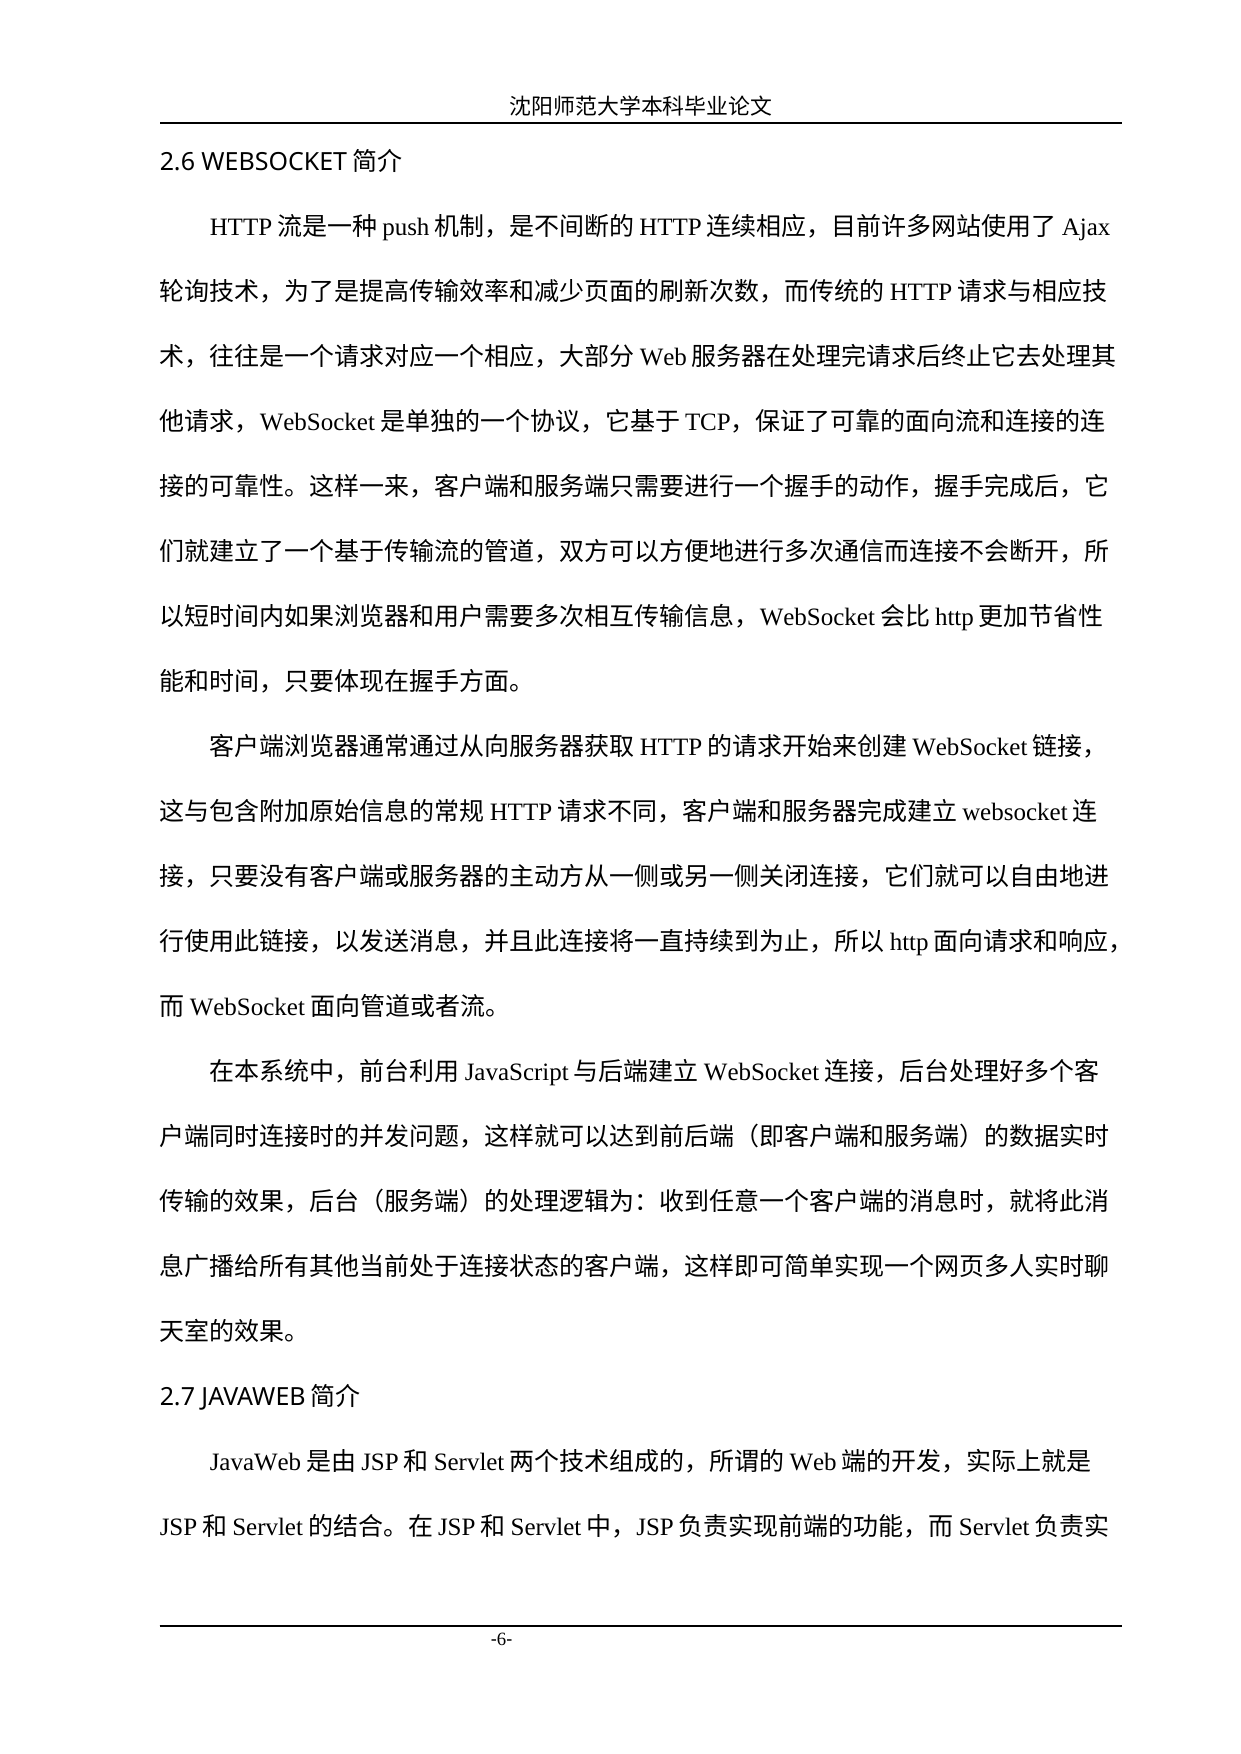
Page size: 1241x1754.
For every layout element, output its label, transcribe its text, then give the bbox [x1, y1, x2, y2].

subtitle 2.7 JAVAWEB简介 [159, 1362, 1122, 1427]
text 在本系统中，前台利用JavaScript与后端建立WebSocket连接，后台处理好多个客户端同时连接时的并发问题，这样就可以达到前后端（即客户端和服务端）的数据实时传输的效果，后台（服务端）的处理逻辑为：收到任意一个客户端的消息时，就将此消息广播给所有其他当前处于连接状态的客户端，这样即可简单实现一个网页多人实时聊天室的效果。 [159, 1037, 1122, 1362]
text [159, 1427, 1122, 1557]
subtitle 2.6 WEBSOCKET简介 [159, 127, 1122, 192]
text 客户端浏览器通常通过从向服务器获取HTTP的请求开始来创建WebSocket链接，这与包含附加原始信息的常规HTTP请求不同，客户端和服务器完成建立websocket连接，只要没有客户端或服务器的主动方从一侧或另一侧关闭连接，它们就可以自由地进行使用此链接，以发送消息，并且此连接将一直持续到为止，所以http面向请求和响应，而WebSocket面向管道或者流。 [159, 712, 1122, 1037]
text HTTP流是一种push机制，是不间断的HTTP连续相应，目前许多网站使用了Ajax轮询技术，为了是提高传输效率和减少页面的刷新次数，而传统的HTTP请求与相应技术，往往是一个请求对应一个相应，大部分Web服务器在处理完请求后终止它去处理其他请求，WebSocket是单独的一个协议，它基于TCP，保证了可靠的面向流和连接的连接的可靠性。这样一来，客户端和服务端只需要进行一个握手的动作，握手完成后，它们就建立了一个基于传输流的管道，双方可以方便地进行多次通信而连接不会断开，所以短时间内如果浏览器和用户需要多次相互传输信息，WebSocket会比http更加节省性能和时间，只要体现在握手方面。 [159, 192, 1122, 712]
